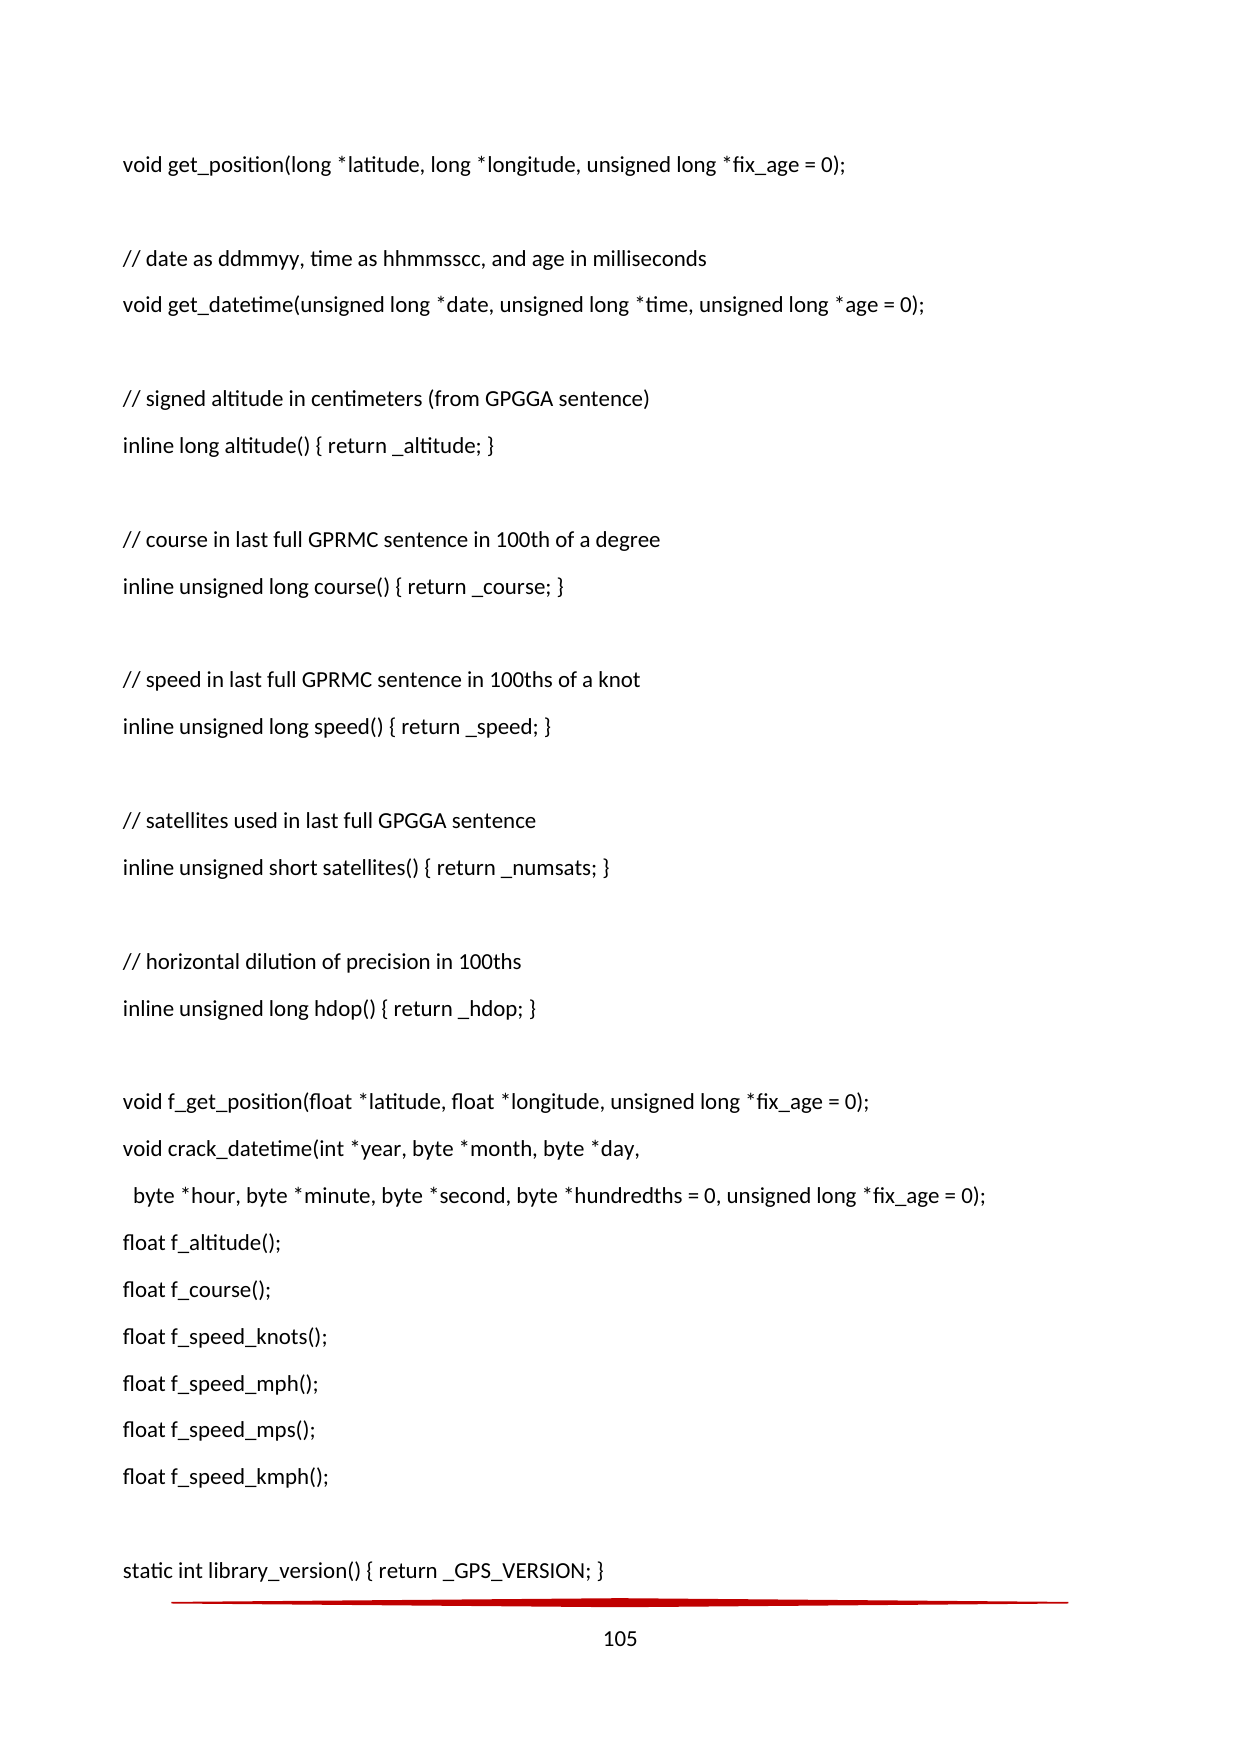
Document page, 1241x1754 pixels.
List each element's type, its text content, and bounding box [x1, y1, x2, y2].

text // course in last full GPRMC sentence in 100th of a degree [112, 525, 1128, 553]
text // signed altitude in centimeters (from GPGGA sentence) [112, 384, 1128, 412]
text void get_position(long *latitude, long *longitude, unsigned long *fix_age = 0); [112, 150, 1128, 178]
text float f_speed_mph(); [112, 1369, 1128, 1397]
text byte *hour, byte *minute, byte *second, byte *hundredths = 0, unsigned long *fix_age = 0); [112, 1181, 1128, 1209]
text inline unsigned long course() { return _course; } [112, 572, 1128, 600]
text // horizontal dilution of precision in 100ths [112, 947, 1128, 975]
text inline unsigned long hdop() { return _hdop; } [112, 994, 1128, 1022]
text void crack_datetime(int *year, byte *month, byte *day, [112, 1134, 1128, 1162]
text void get_datetime(unsigned long *date, unsigned long *time, unsigned long *age = 0); [112, 291, 1128, 319]
text inline unsigned short satellites() { return _numsats; } [112, 853, 1128, 881]
text float f_speed_kmph(); [112, 1462, 1128, 1491]
text inline unsigned long speed() { return _speed; } [112, 712, 1128, 741]
text inline long altitude() { return _altitude; } [112, 431, 1128, 459]
text float f_speed_mps(); [112, 1416, 1128, 1444]
text // satellites used in last full GPGGA sentence [112, 806, 1128, 834]
text void f_get_position(float *latitude, float *longitude, unsigned long *fix_age = 0); [112, 1087, 1128, 1116]
text // date as ddmmyy, time as hhmmsscc, and age in milliseconds [112, 244, 1128, 272]
text float f_altitude(); [112, 1228, 1128, 1256]
text // speed in last full GPRMC sentence in 100ths of a knot [112, 666, 1128, 694]
text static int library_version() { return _GPS_VERSION; } [112, 1556, 1128, 1584]
text float f_course(); [112, 1275, 1128, 1303]
text float f_speed_knots(); [112, 1322, 1128, 1350]
